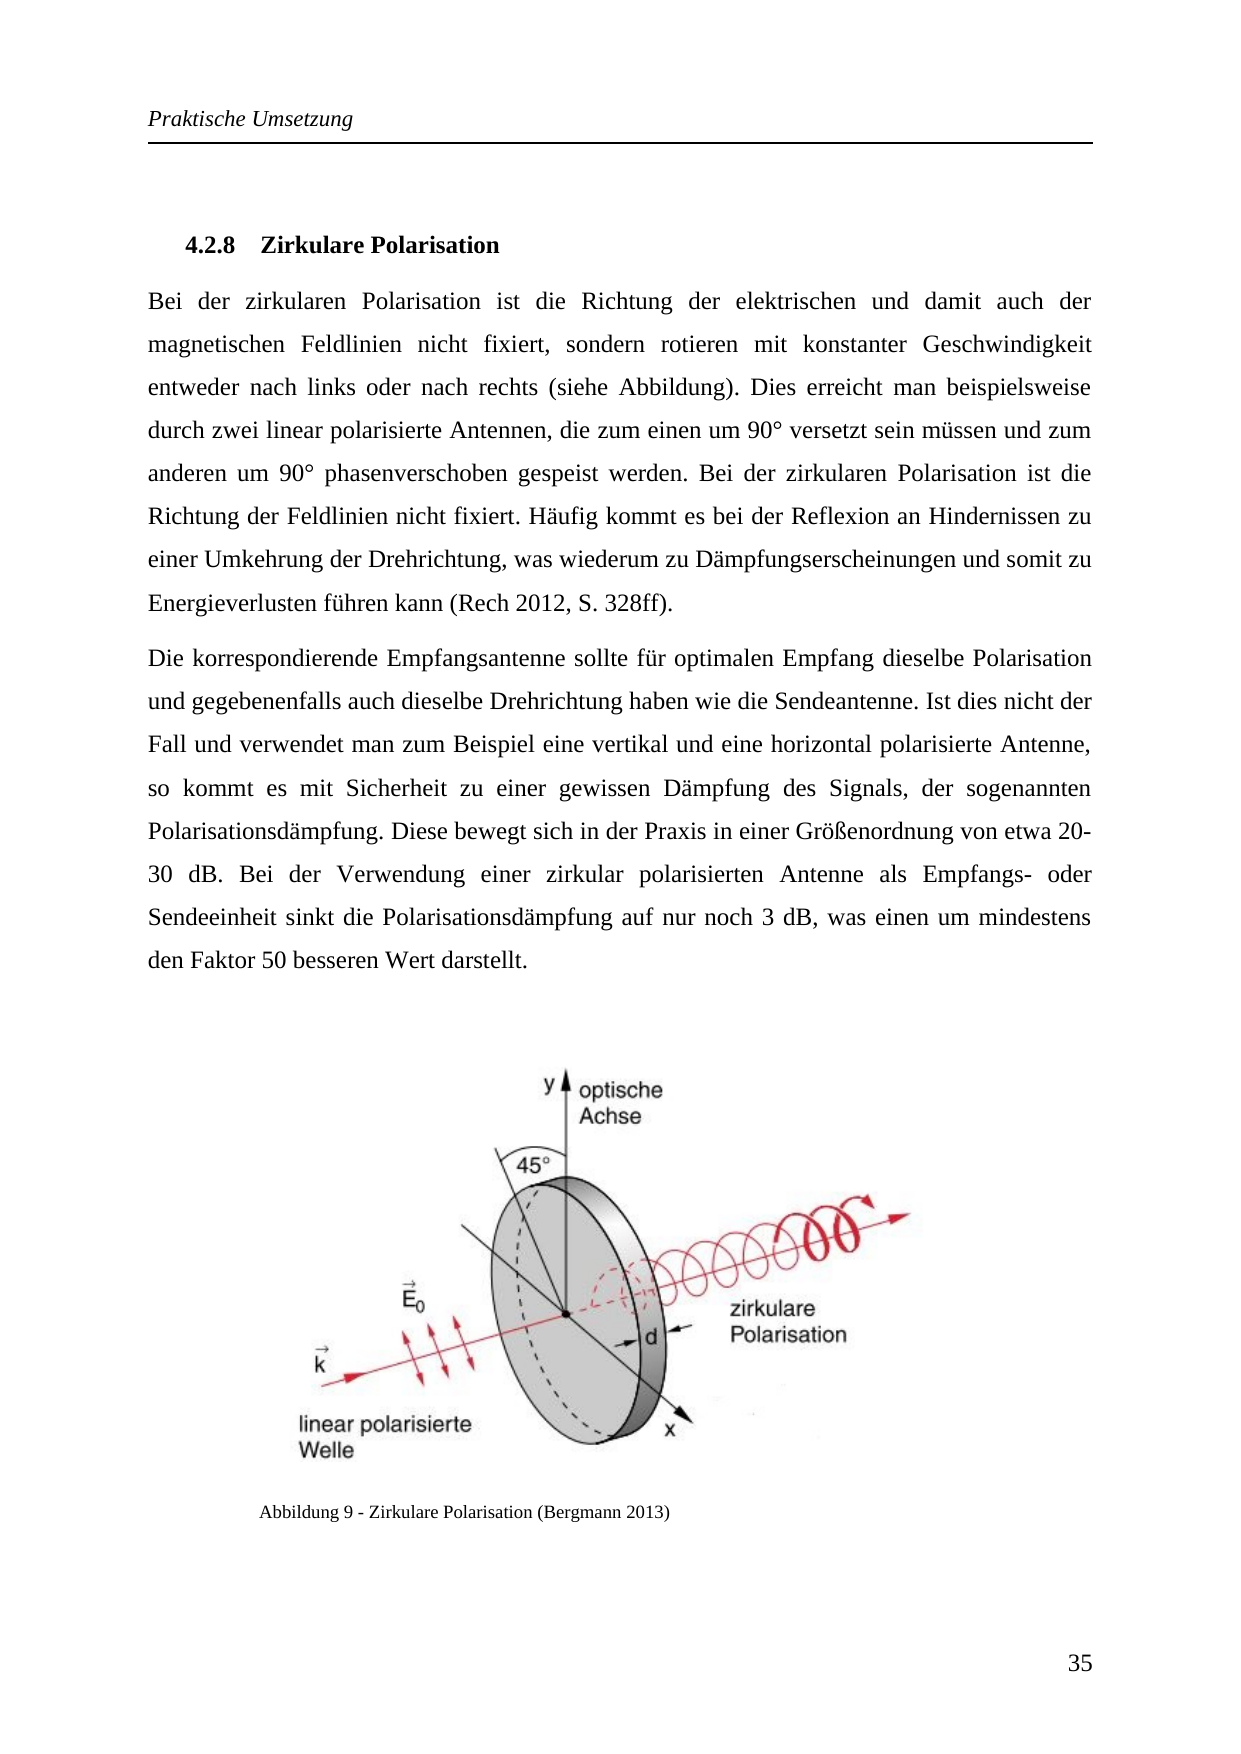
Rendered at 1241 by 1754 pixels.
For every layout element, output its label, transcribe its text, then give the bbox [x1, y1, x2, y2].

text Die korrespondierende Empfangsantenne sollte für optimalen Empfang dieselbe Polarisation und gegebenenfalls auch dieselbe Drehrichtung haben wie die Sendeantenne. Ist dies nicht der Fall und verwendet man zum Beispiel eine vertikal und eine horizontal polarisierte Antenne, so kommt es mit Sicherheit zu einer gewissen Dämpfung des Signals, der sogenannten Polarisationsdämpfung. Diese bewegt sich in der Praxis in einer Größenordnung von etwa 20-30 dB. Bei der Verwendung einer zirkular polarisierten Antenne als Empfangs- oder Sendeeinheit sinkt die Polarisationsdämpfung auf nur noch 3 dB, was einen um mindestens den Faktor 50 besseren Wert darstellt. [148, 643, 1093, 974]
text Bei der zirkularen Polarisation ist die Richtung der elektrischen und damit auch der magnetischen Feldlinien nicht fixiert, sondern rotieren mit konstanter Geschwindigkeit entweder nach links oder nach rechts (siehe Abbildung). Dies erreicht man beispielsweise durch zwei linear polarisierte Antennen, die zum einen um 90° versetzt sein müssen und zum anderen um 90° phasenverschoben gespeist werden. Bei der zirkularen Polarisation ist die Richtung der Feldlinien nicht fixiert. Häufig kommt es bei der Reflexion an Hindernissen zu einer Umkehrung der Drehrichtung, was wiederum zu Dämpfungserscheinungen und somit zu Energieverlusten führen kann (Rech 2012, S. 328ff). [148, 286, 1093, 616]
subtitle Zirkulare Polarisation [185, 230, 1093, 259]
text Abbildung 9 - Zirkulare Polarisation (Bergmann 2013) [221, 1501, 1093, 1522]
picture [289, 1056, 951, 1462]
